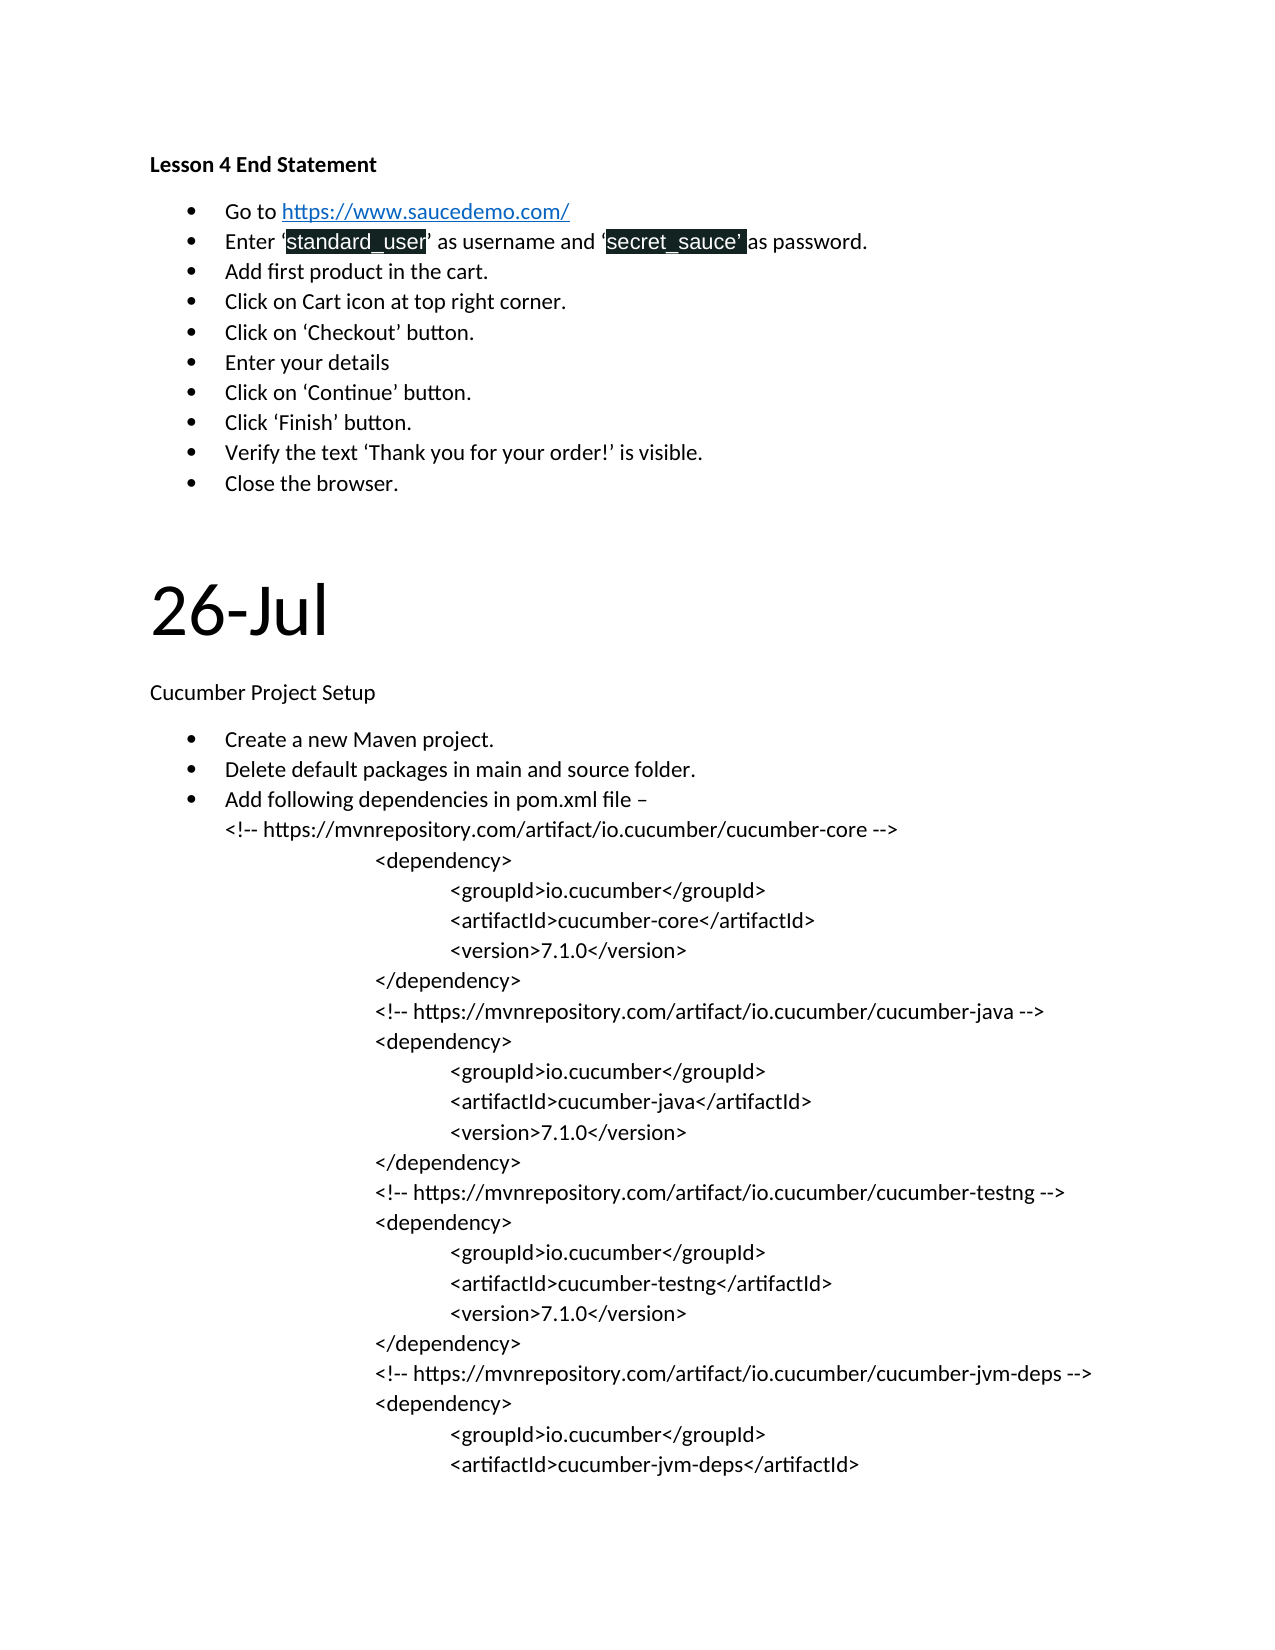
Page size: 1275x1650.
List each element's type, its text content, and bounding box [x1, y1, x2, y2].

list <artifactId>cucumber-testng</artifactId> [225, 1269, 1125, 1297]
list </dependency> [225, 1148, 1125, 1176]
list Verify the text ‘Thank you for your order!’ is visible. [187, 438, 1125, 467]
list Click on ‘Checkout’ button. [187, 318, 1125, 346]
list Enter your details [187, 348, 1125, 376]
list Click on ‘Continue’ button. [187, 378, 1125, 406]
text Cucumber Project Setup [150, 678, 1125, 706]
list <version>7.1.0</version> [225, 936, 1125, 964]
list <artifactId>cucumber-jvm-deps</artifactId> [225, 1450, 1125, 1478]
text 26-Jul [150, 562, 1125, 654]
list <dependency> [225, 1208, 1125, 1236]
list <artifactId>cucumber-core</artifactId> [225, 906, 1125, 934]
list <groupId>io.cucumber</groupId> [225, 1238, 1125, 1266]
list <!-- https://mvnrepository.com/artifact/io.cucumber/cucumber-java --> [225, 997, 1125, 1025]
list <groupId>io.cucumber</groupId> [225, 876, 1125, 904]
list <!-- https://mvnrepository.com/artifact/io.cucumber/cucumber-jvm-deps --> [225, 1359, 1125, 1387]
list Click ‘Finish’ button. [187, 408, 1125, 436]
list <groupId>io.cucumber</groupId> [225, 1057, 1125, 1085]
list <version>7.1.0</version> [225, 1299, 1125, 1327]
list <artifactId>cucumber-java</artifactId> [225, 1087, 1125, 1115]
list Go to https://www.saucedemo.com/ [187, 197, 1125, 225]
list Delete default packages in main and source folder. [187, 755, 1125, 783]
text Lesson 4 End Statement [150, 150, 1125, 178]
list <version>7.1.0</version> [225, 1118, 1125, 1146]
list </dependency> [225, 967, 1125, 994]
list <dependency> [225, 1389, 1125, 1417]
list Enter ‘standard_user’ as username and ‘secret_sauce’ as password. [187, 227, 1125, 255]
list <dependency> [225, 846, 1125, 874]
list <dependency> [225, 1027, 1125, 1055]
list Close the browser. [187, 469, 1125, 497]
list <!-- https://mvnrepository.com/artifact/io.cucumber/cucumber-core --> [225, 816, 1125, 843]
list Click on Cart icon at top right corner. [187, 287, 1125, 316]
list <groupId>io.cucumber</groupId> [225, 1420, 1125, 1448]
list Add first product in the cart. [187, 257, 1125, 285]
list Create a new Maven project. [187, 725, 1125, 753]
list </dependency> [225, 1329, 1125, 1357]
list <!-- https://mvnrepository.com/artifact/io.cucumber/cucumber-testng --> [225, 1178, 1125, 1206]
list Add following dependencies in pom.xml file – [187, 785, 1125, 813]
